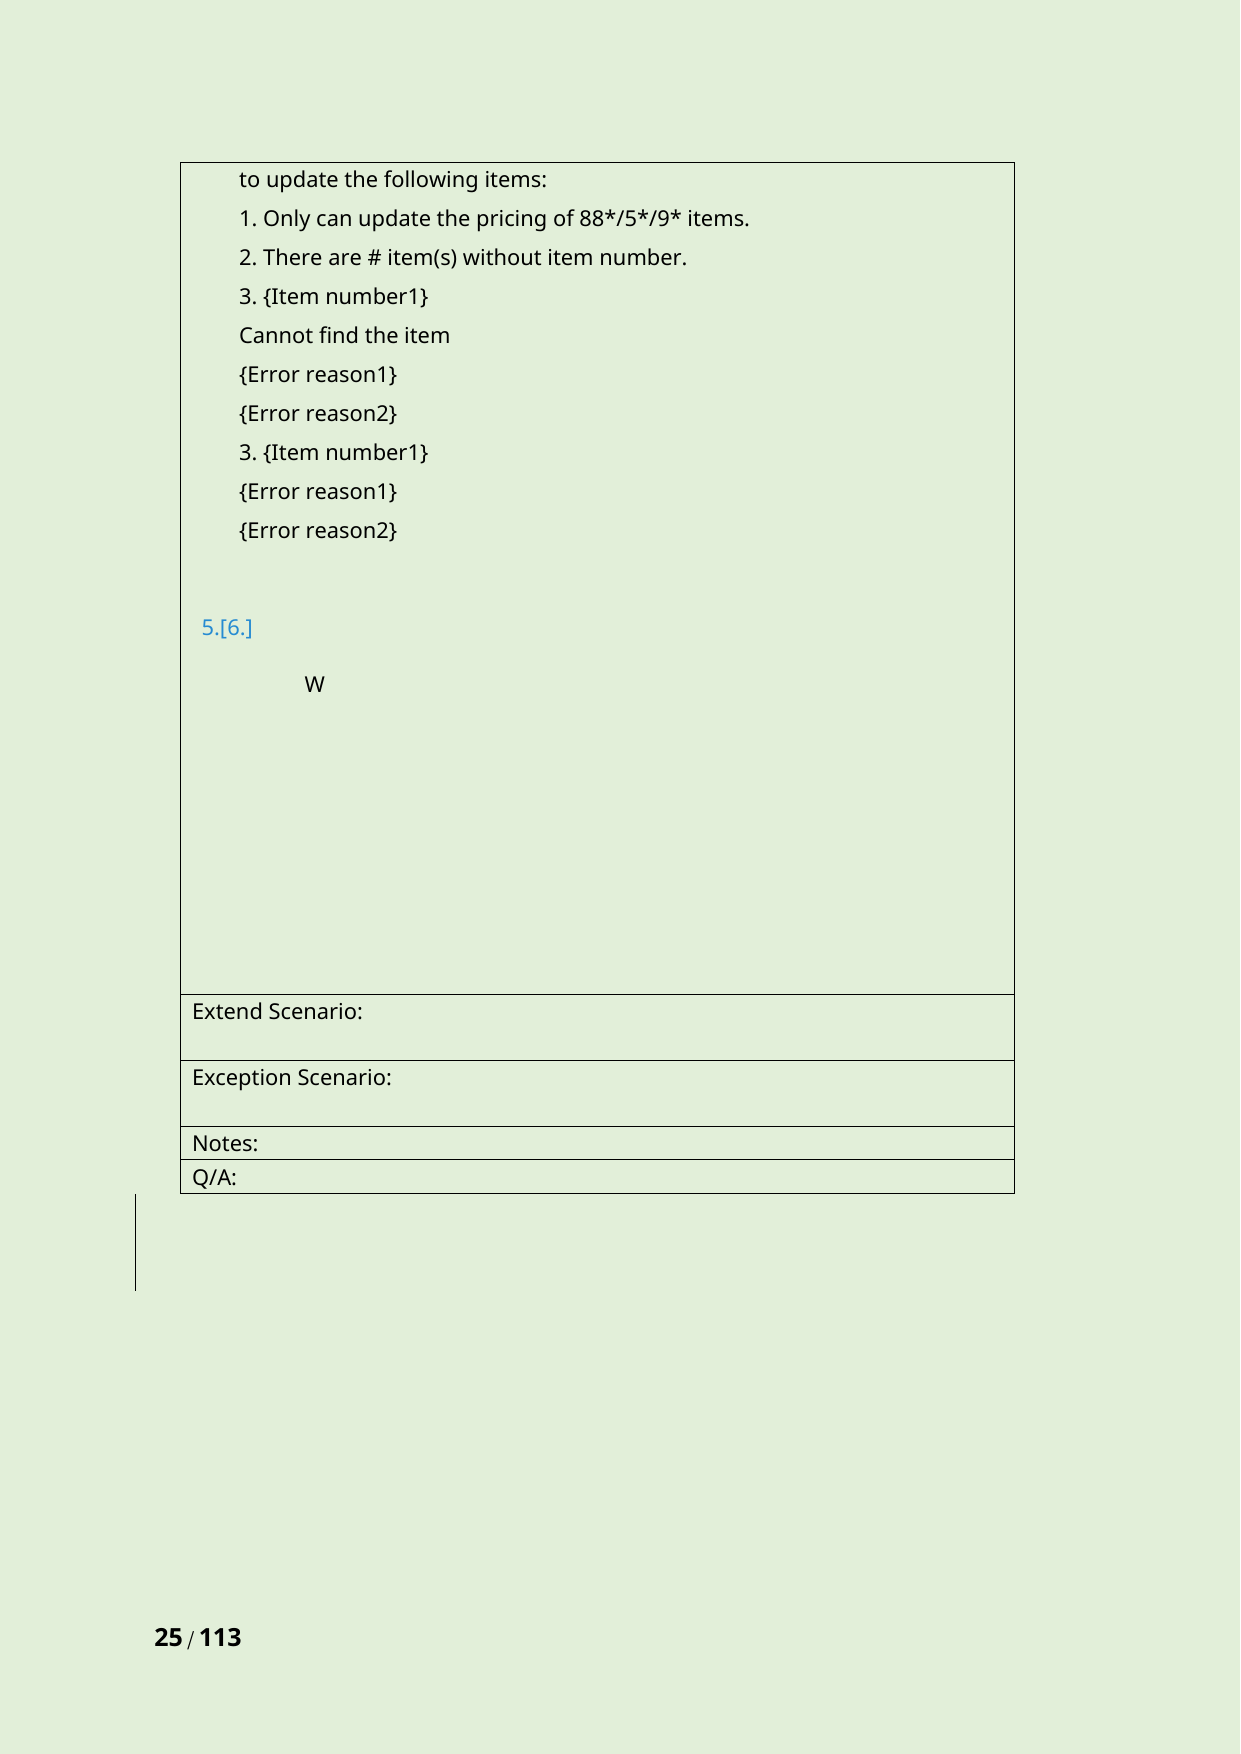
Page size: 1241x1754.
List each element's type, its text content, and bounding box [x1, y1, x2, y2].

table_cell Notes: [181, 1127, 1014, 1159]
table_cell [181, 163, 1014, 994]
table_cell Extend Scenario: [181, 995, 1014, 1060]
table_cell Exception Scenario: [181, 1061, 1014, 1126]
table_cell Q/A: [181, 1160, 1014, 1193]
